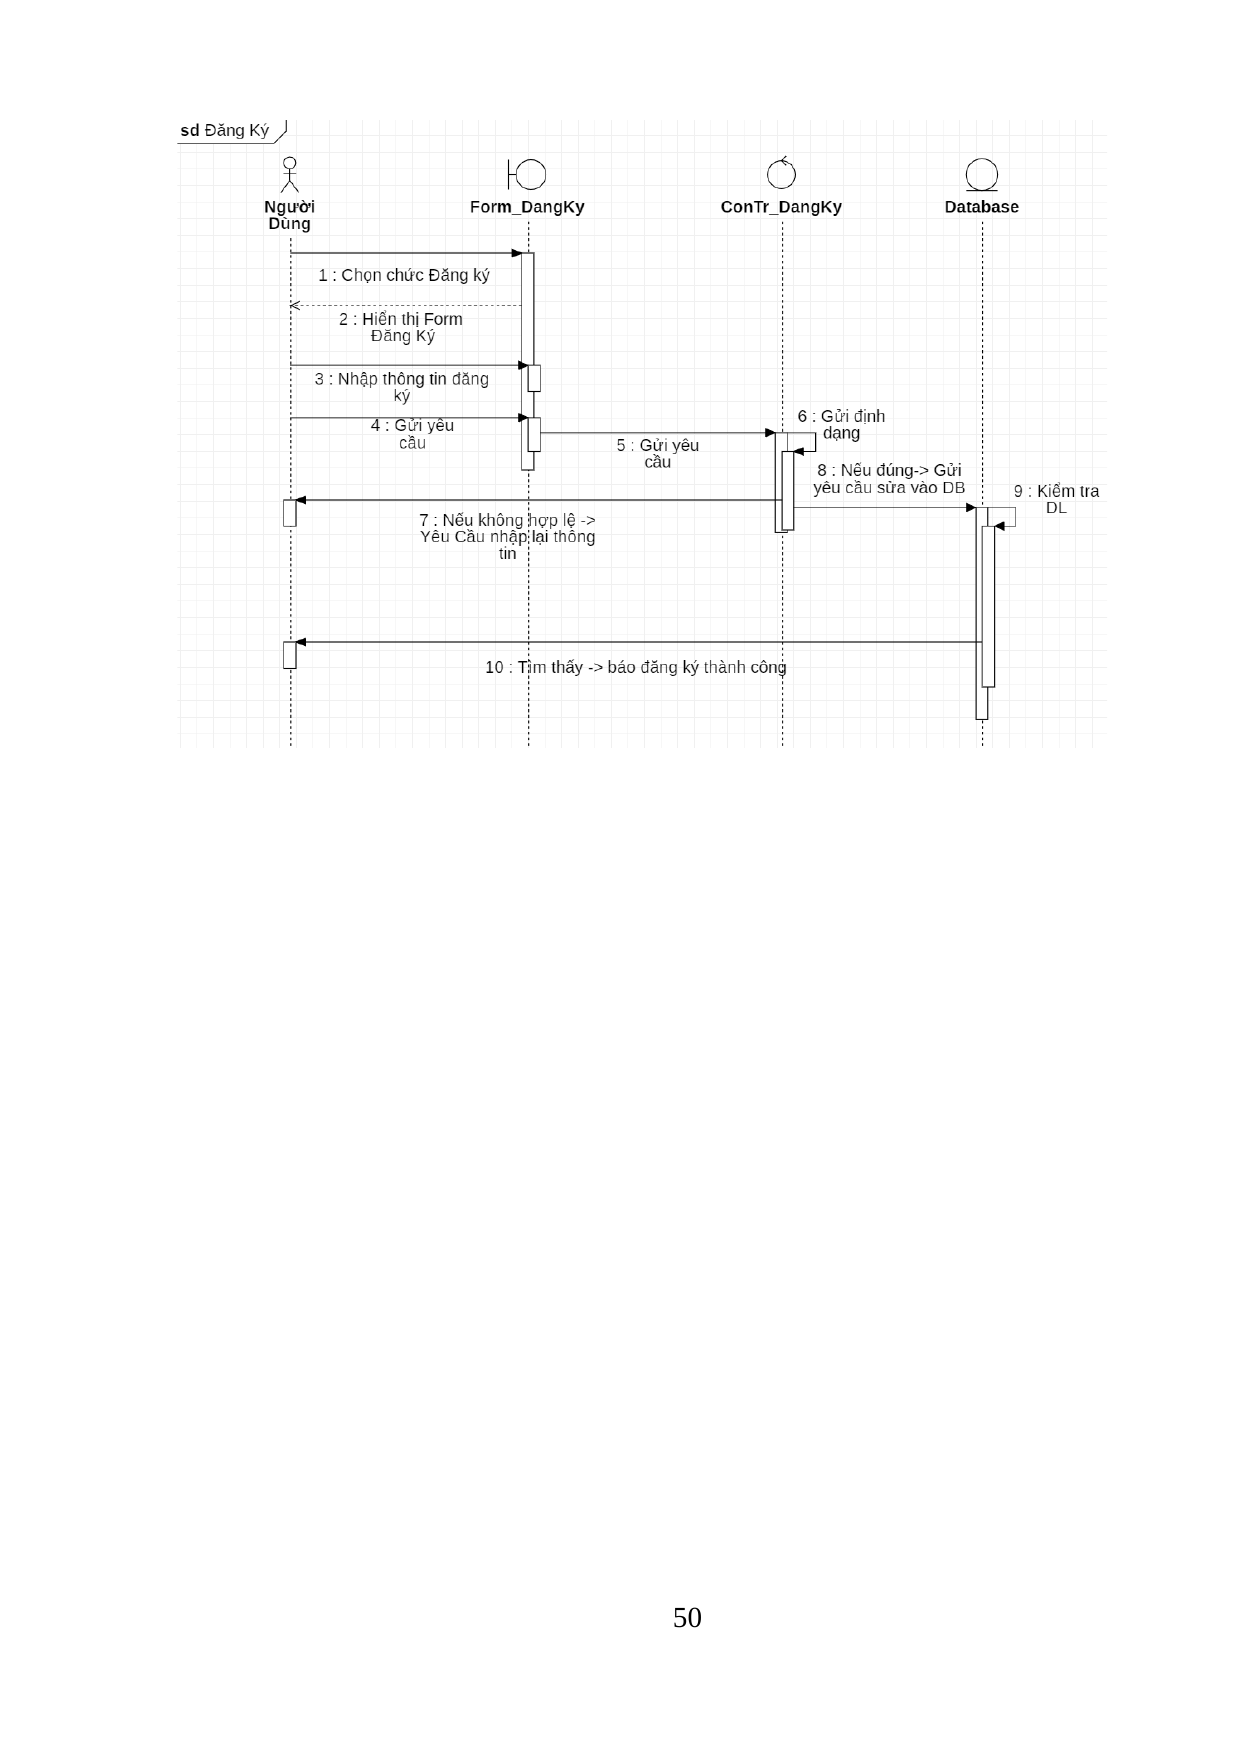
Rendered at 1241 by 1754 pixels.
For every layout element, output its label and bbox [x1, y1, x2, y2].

picture [177, 120, 1108, 748]
